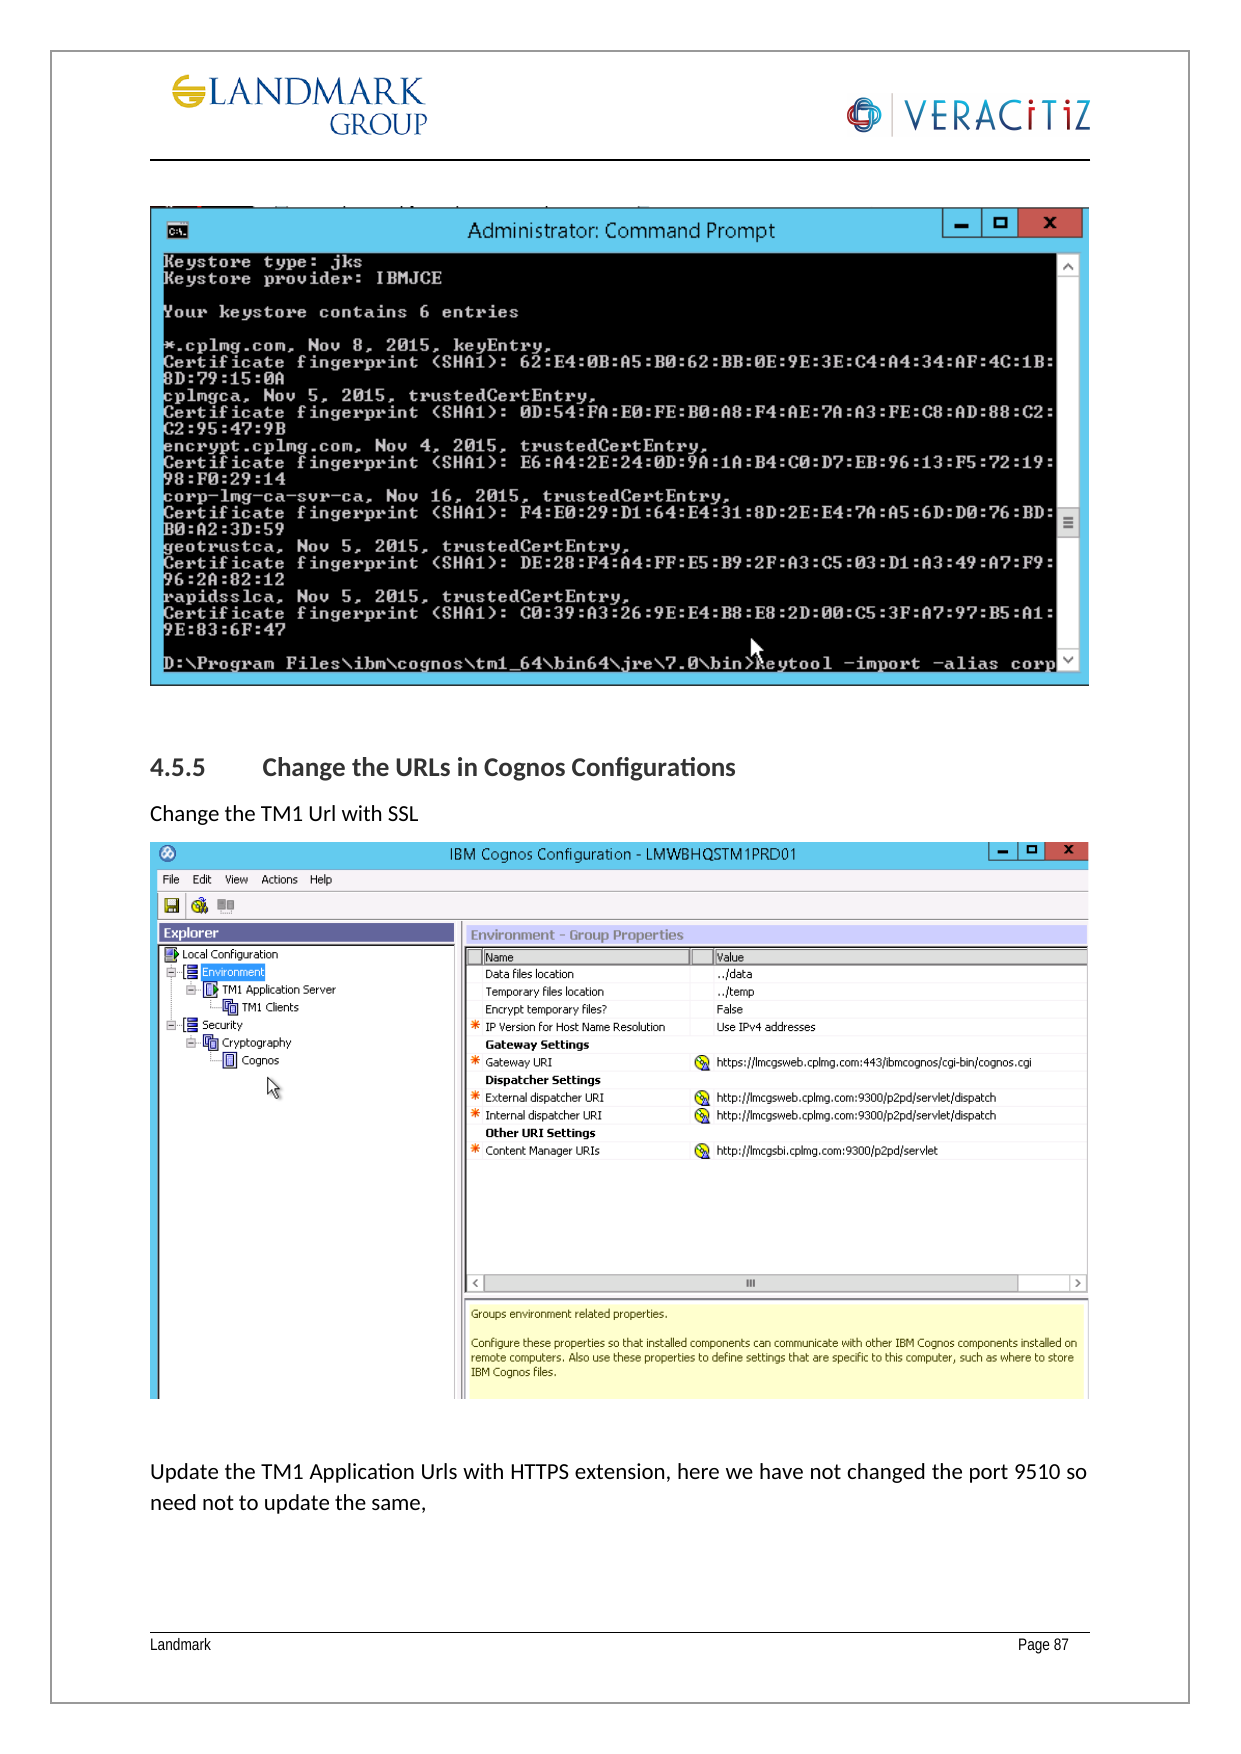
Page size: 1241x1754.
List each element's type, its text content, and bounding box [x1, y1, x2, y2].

picture [171, 73, 429, 137]
picture [846, 93, 1091, 137]
picture [150, 842, 1089, 1399]
text Change the TM1 Url with SSL [150, 799, 1090, 827]
subtitle Change the URLs in Cognos Configurations [150, 751, 1090, 784]
text Update the TM1 Application Urls with HTTPS extension, here we have not changed the port 9510 so need not to update the same, [150, 1457, 1090, 1516]
picture [150, 206, 1089, 686]
